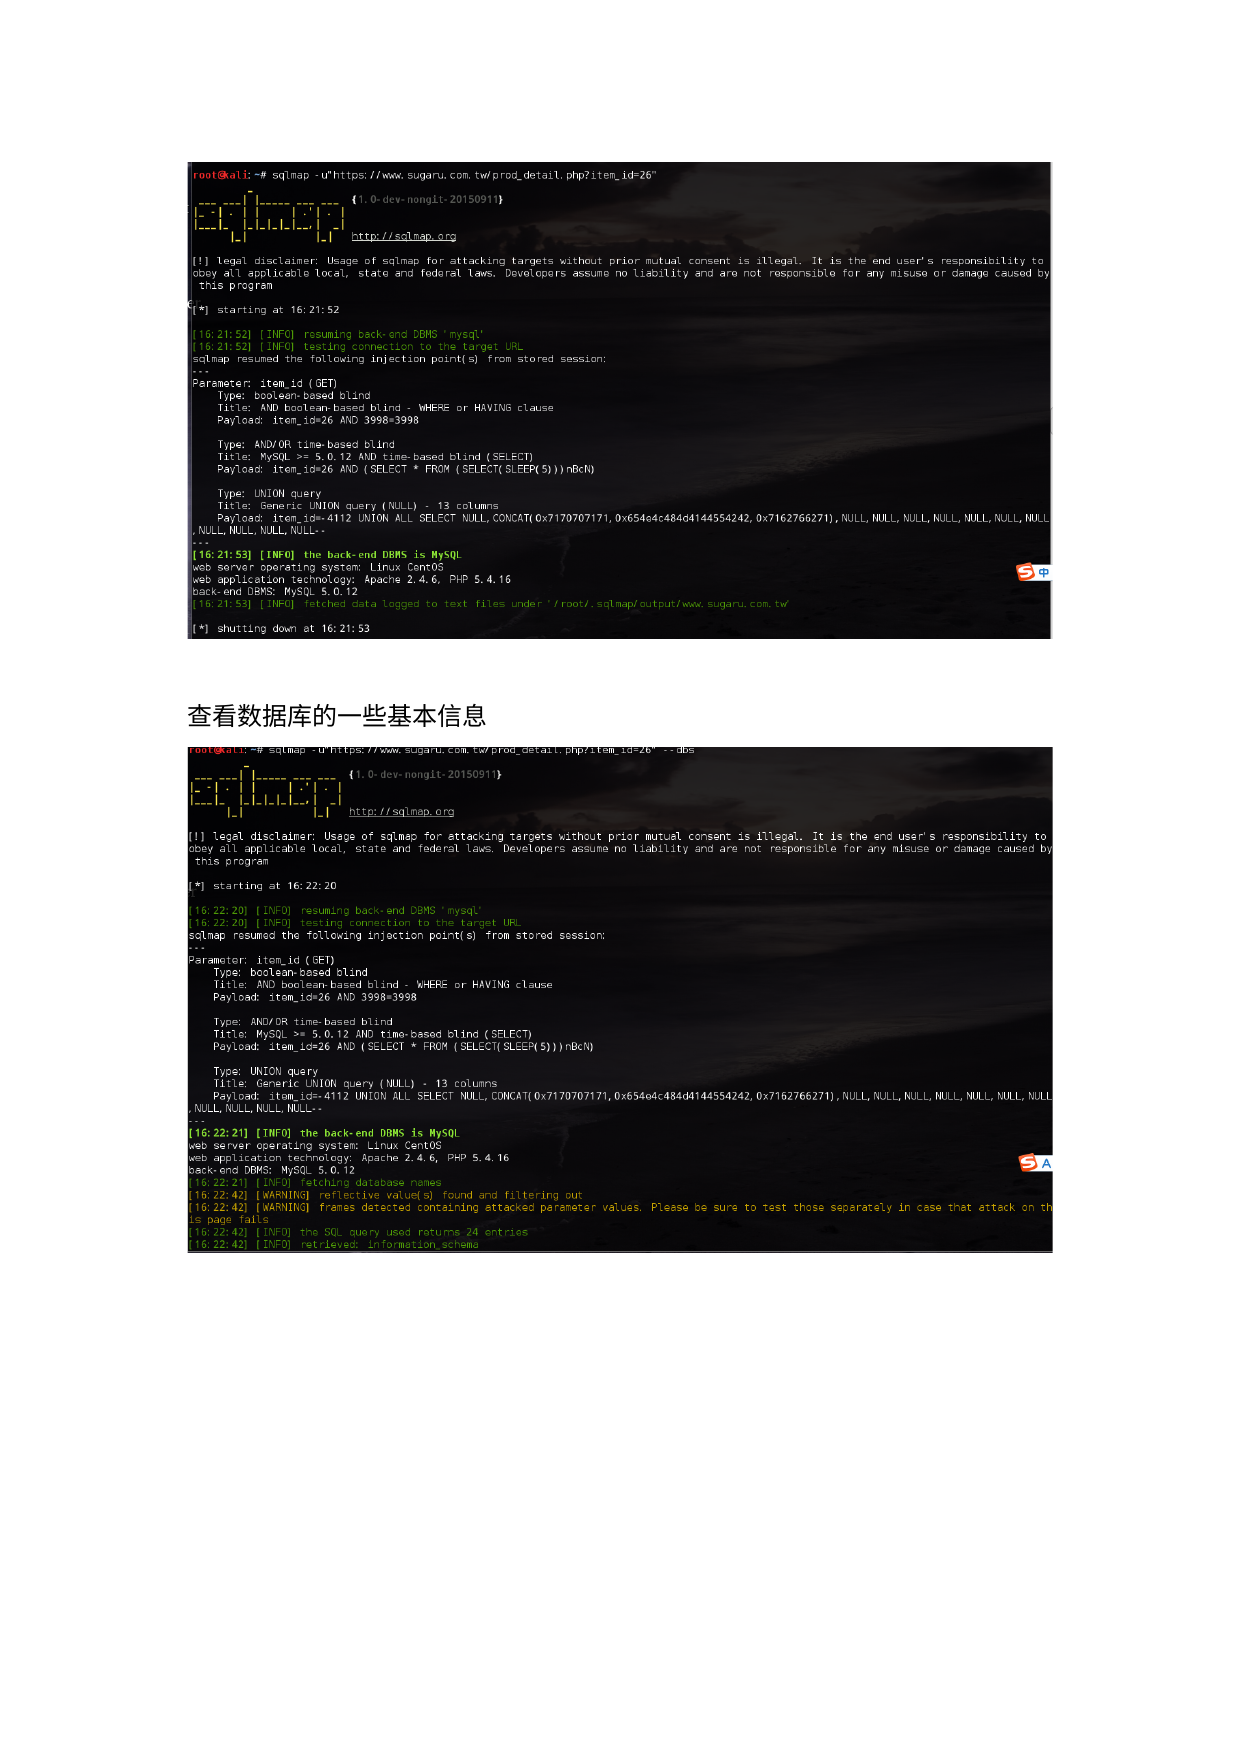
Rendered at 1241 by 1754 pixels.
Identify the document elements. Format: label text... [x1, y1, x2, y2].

picture [187, 747, 1053, 1253]
text 查看数据库的一些基本信息 [187, 682, 1053, 747]
picture [187, 162, 1053, 639]
